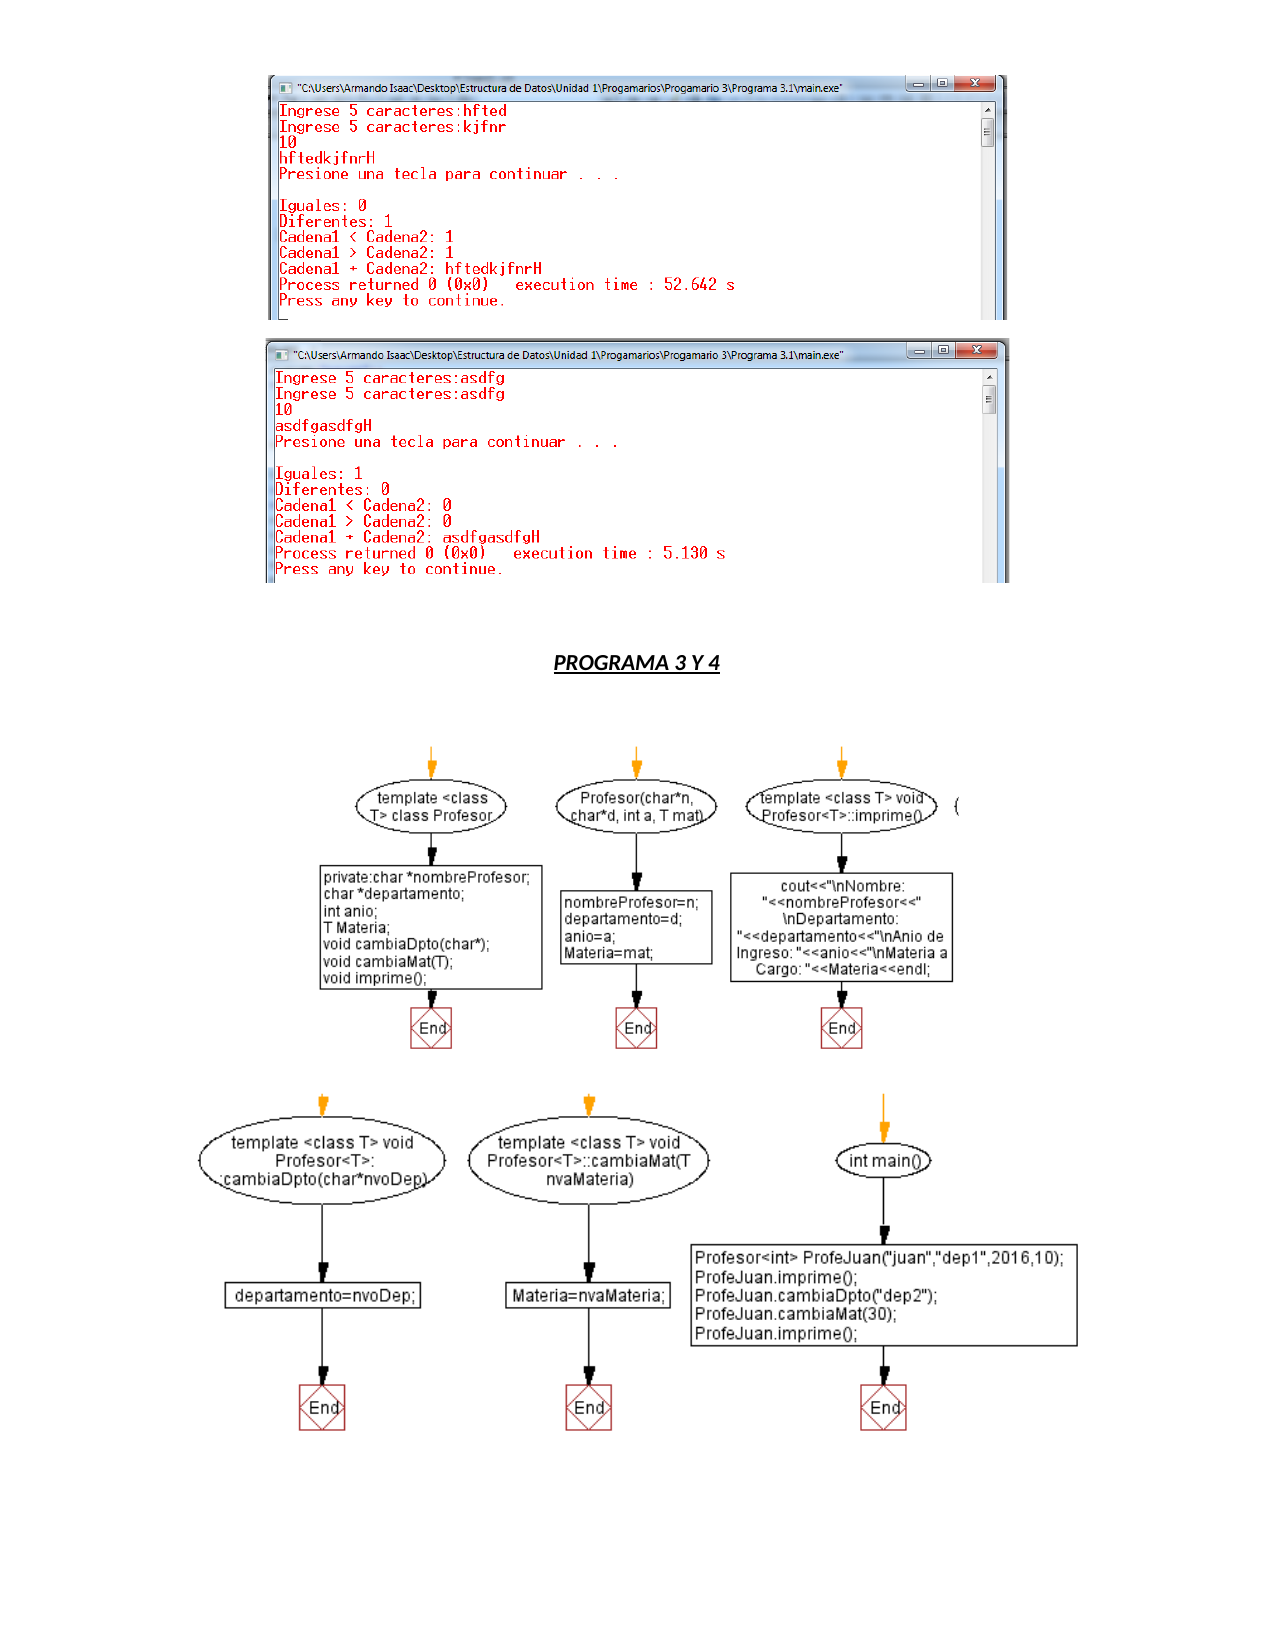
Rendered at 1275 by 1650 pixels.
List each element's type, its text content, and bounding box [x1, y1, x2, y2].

text PROGRAMA 3 Y 4 [75, 648, 1200, 676]
picture [316, 742, 959, 1060]
picture [197, 1078, 1078, 1446]
picture [268, 75, 1008, 320]
picture [265, 338, 1010, 583]
